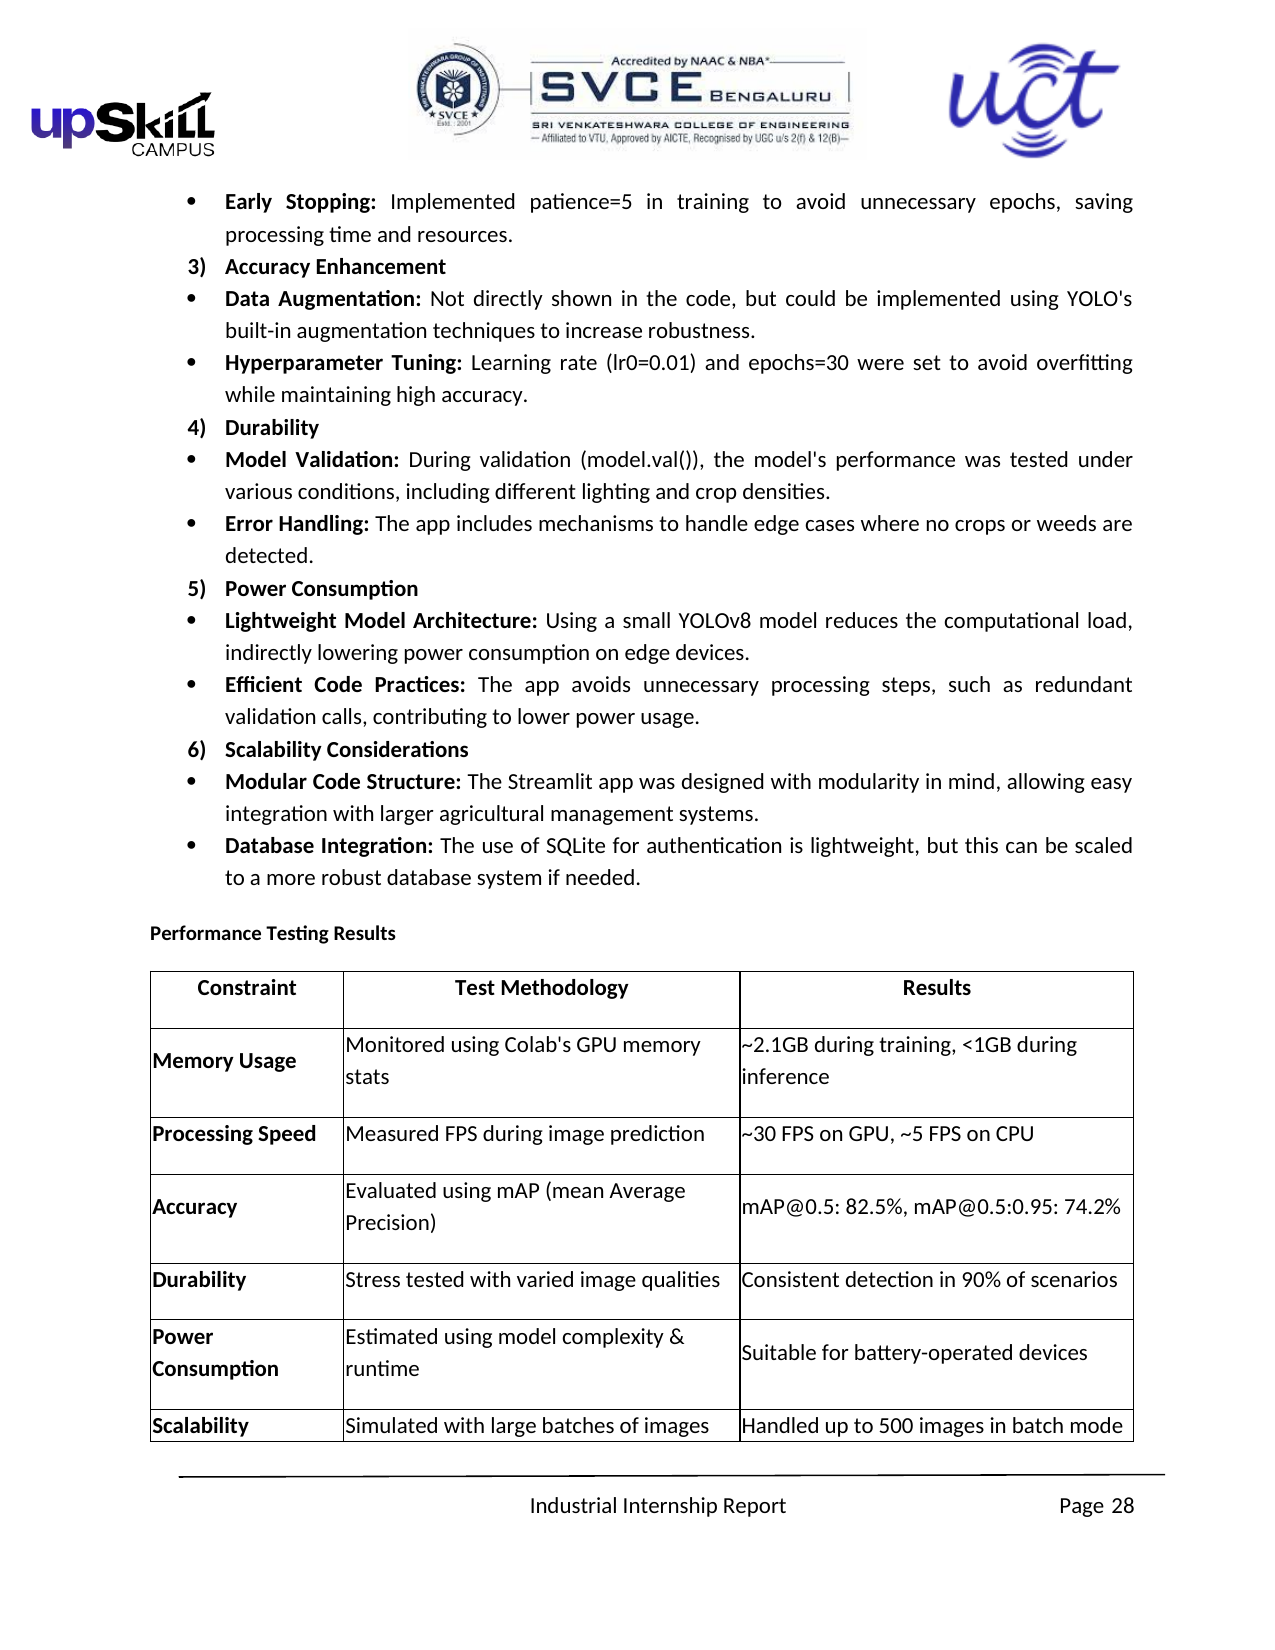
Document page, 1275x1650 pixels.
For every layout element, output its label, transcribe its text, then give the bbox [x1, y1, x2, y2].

table_cell Accuracy [151, 1175, 343, 1262]
picture [0, 79, 246, 160]
list Lightweight Model Architecture: Using a small YOLOv8 model reduces the computational load, indirectly lowering power consumption on edge devices. [187, 606, 1134, 666]
list Efficient Code Practices: The app avoids unnecessary processing steps, such as redundant validation calls, contributing to lower power usage. [187, 670, 1134, 731]
list Model Validation: During validation (model.val()), the model's performance was tested under various conditions, including different lighting and crop densities. [187, 445, 1134, 505]
table_cell Stress tested with varied image qualities [344, 1264, 739, 1319]
table_cell mAP@0.5: 82.5%, mAP@0.5:0.95: 74.2% [741, 1175, 1133, 1262]
list Early Stopping: Implemented patience=5 in training to avoid unnecessary epochs, saving processing time and resources. [187, 187, 1134, 248]
list Data Augmentation: Not directly shown in the code, but could be implemented using YOLO's built-in augmentation techniques to increase robustness. [187, 284, 1134, 344]
list Power Consumption [187, 574, 1134, 602]
table_cell Monitored using Colab's GPU memory stats [344, 1029, 739, 1117]
list Scalability Considerations [187, 735, 1134, 763]
list Modular Code Structure: The Streamlit app was designed with modularity in mind, allowing easy integration with larger agricultural management systems. [187, 767, 1134, 827]
picture [946, 34, 1125, 160]
table_header Constraint [151, 972, 343, 1027]
table_cell Evaluated using mAP (mean Average Precision) [344, 1175, 739, 1262]
table_cell ~30 FPS on GPU, ~5 FPS on CPU [741, 1118, 1133, 1173]
list Hyperparameter Tuning: Learning rate (lr0=0.01) and epochs=30 were set to avoid overfitting while maintaining high accuracy. [187, 348, 1134, 409]
table_header Results [741, 972, 1133, 1027]
table_header Test Methodology [344, 972, 739, 1027]
table_cell Simulated with large batches of images [344, 1410, 739, 1441]
table_cell Handled up to 500 images in batch mode [741, 1410, 1133, 1441]
table_cell Processing Speed [151, 1118, 343, 1173]
subtitle Performance Testing Results [150, 921, 1134, 946]
list Durability [187, 413, 1134, 441]
table_cell Durability [151, 1264, 343, 1319]
table_cell Consistent detection in 90% of scenarios [741, 1264, 1133, 1319]
table_cell ~2.1GB during training, <1GB during inference [741, 1029, 1133, 1117]
table_cell Estimated using model complexity & runtime [344, 1320, 739, 1408]
list Error Handling: The app includes mechanisms to handle edge cases where no crops or weeds are detected. [187, 509, 1134, 569]
table_cell Suitable for battery-operated devices [741, 1320, 1133, 1408]
table_cell Power Consumption [151, 1320, 343, 1408]
table_cell Memory Usage [151, 1029, 343, 1117]
table_cell Measured FPS during image prediction [344, 1118, 739, 1173]
list Database Integration: The use of SQLite for authentication is lightweight, but this can be scaled to a more robust database system if needed. [187, 831, 1134, 891]
table_cell Scalability [151, 1410, 343, 1441]
picture [408, 28, 867, 160]
list Accuracy Enhancement [187, 252, 1134, 280]
